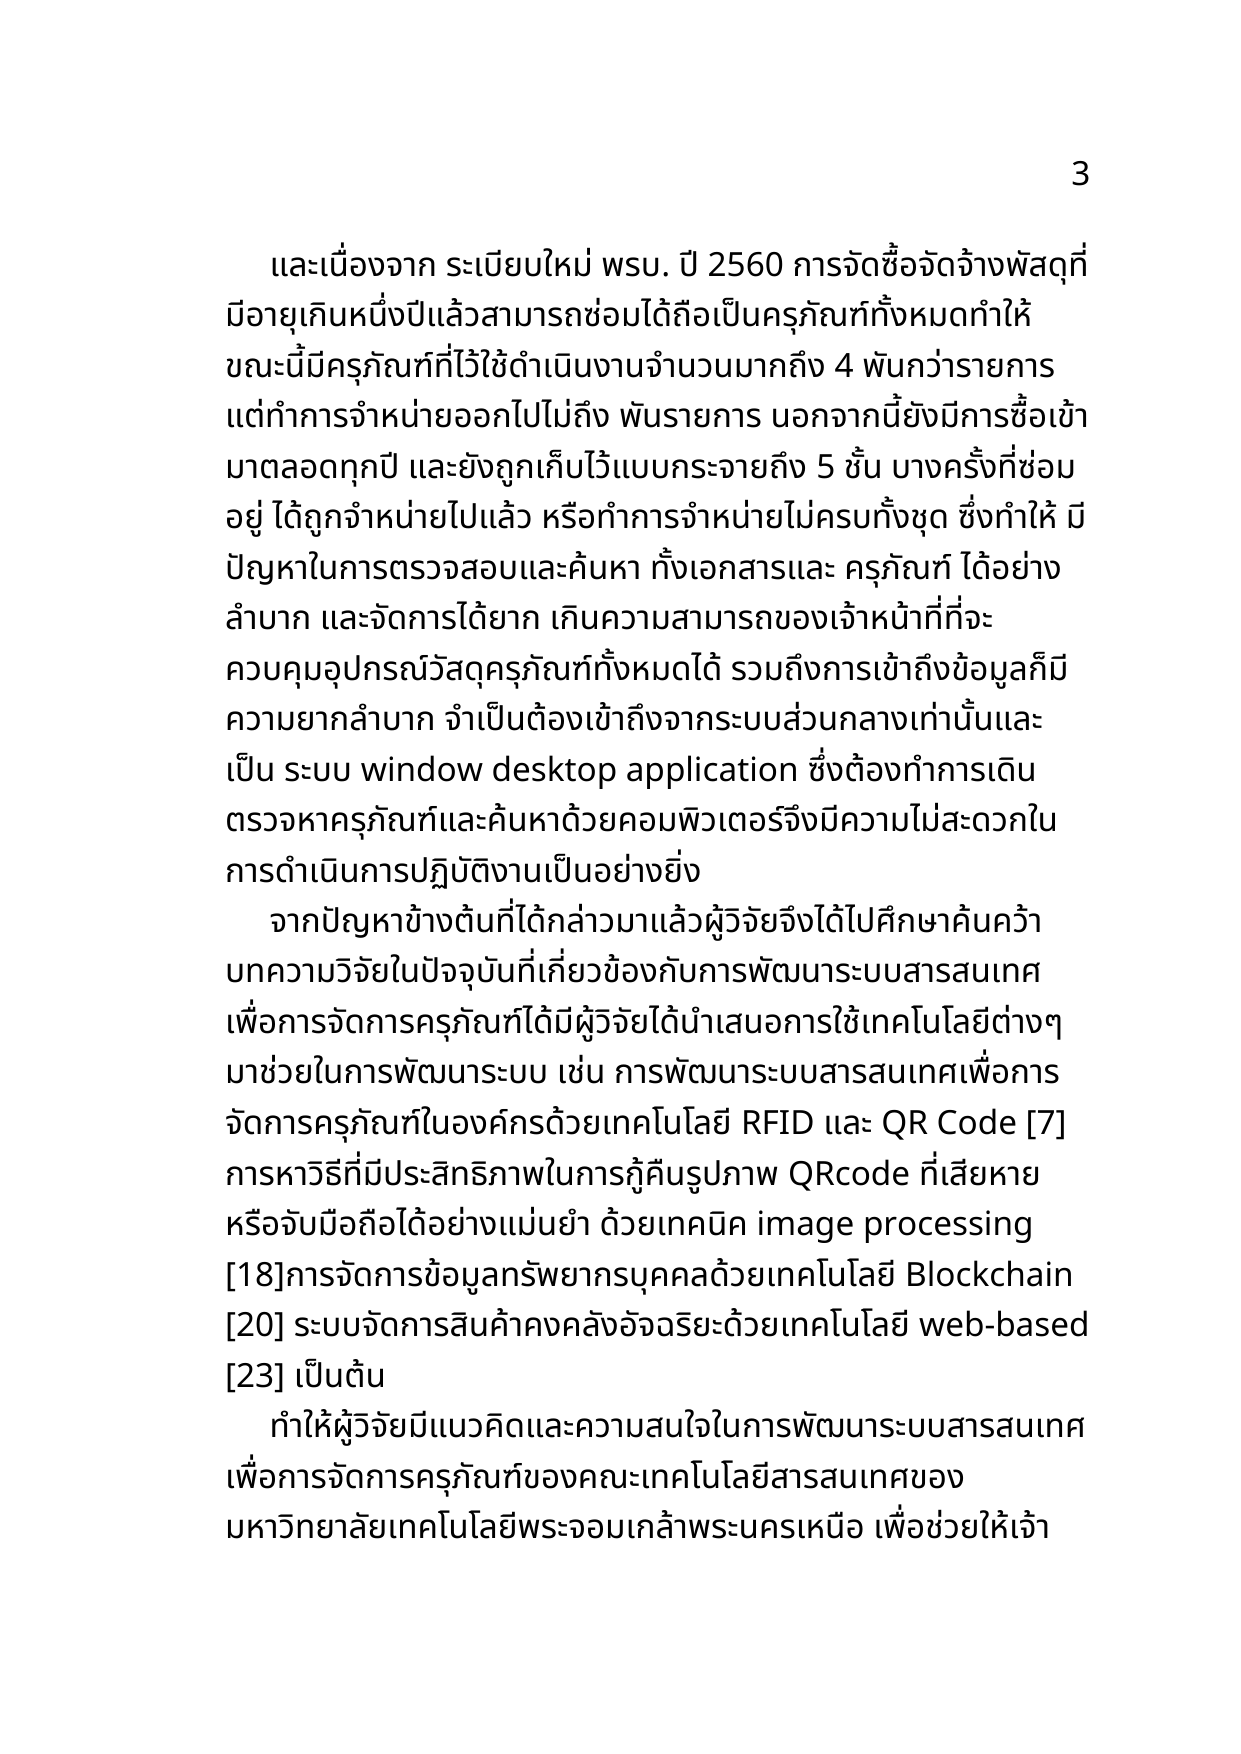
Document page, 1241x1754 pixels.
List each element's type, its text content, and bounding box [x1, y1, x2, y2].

text และเนื่องจาก ระเบียบใหม่ พรบ. ปี 2560 การจัดซื้อจัดจ้างพัสดุที่มีอายุเกินหนึ่งปีแล้วสามารถซ่อมได้ถือเป็นครุภัณฑ์ทั้งหมดทำให้ขณะนี้มีครุภัณฑ์ที่ไว้ใช้ดำเนินงานจำนวนมากถึง 4 พันกว่ารายการ แต่ทำการจำหน่ายออกไปไม่ถึง พันรายการ นอกจากนี้ยังมีการซื้อเข้ามาตลอดทุกปี และยังถูกเก็บไว้แบบกระจายถึง 5 ชั้น บางครั้งที่ซ่อมอยู่ ได้ถูกจำหน่ายไปแล้ว หรือทำการจำหน่ายไม่ครบทั้งชุด ซึ่งทำให้ มีปัญหาในการตรวจสอบและค้นหา ทั้งเอกสารและ ครุภัณฑ์ ได้อย่างลำบาก และจัดการได้ยาก เกินความสามารถของเจ้าหน้าที่ที่จะควบคุมอุปกรณ์วัสดุครุภัณฑ์ทั้งหมดได้ รวมถึงการเข้าถึงข้อมูลก็มีความยากลำบาก จำเป็นต้องเข้าถึงจากระบบส่วนกลางเท่านั้นและเป็น ระบบ window desktop application ซึ่งต้องทำการเดินตรวจหาครุภัณฑ์และค้นหาด้วยคอมพิวเตอร์จึงมีความไม่สะดวกในการดำเนินการปฏิบัติงานเป็นอย่างยิ่ง [225, 241, 1090, 897]
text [225, 1402, 1090, 1554]
text จากปัญหาข้างต้นที่ได้กล่าวมาแล้วผู้วิจัยจึงได้ไปศึกษาค้นคว้าบทความวิจัยในปัจจุบันที่เกี่ยวข้องกับการพัฒนาระบบสารสนเทศเพื่อการจัดการครุภัณฑ์ได้มีผู้วิจัยได้นำเสนอการใช้เทคโนโลยีต่างๆมาช่วยในการพัฒนาระบบ เช่น การพัฒนาระบบสารสนเทศเพื่อการจัดการครุภัณฑ์ในองค์กรด้วยเทคโนโลยี RFID และ QR Code [7] การหาวิธีที่มีประสิทธิภาพในการกู้คืนรูปภาพ QRcode ที่เสียหายหรือจับมือถือได้อย่างแม่นยำ ด้วยเทคนิค image processing [18]การจัดการข้อมูลทรัพยากรบุคคลด้วยเทคโนโลยี Blockchain [20] ระบบจัดการสินค้าคงคลังอัจฉริยะด้วยเทคโนโลยี web-based [23] เป็นต้น [225, 897, 1090, 1402]
